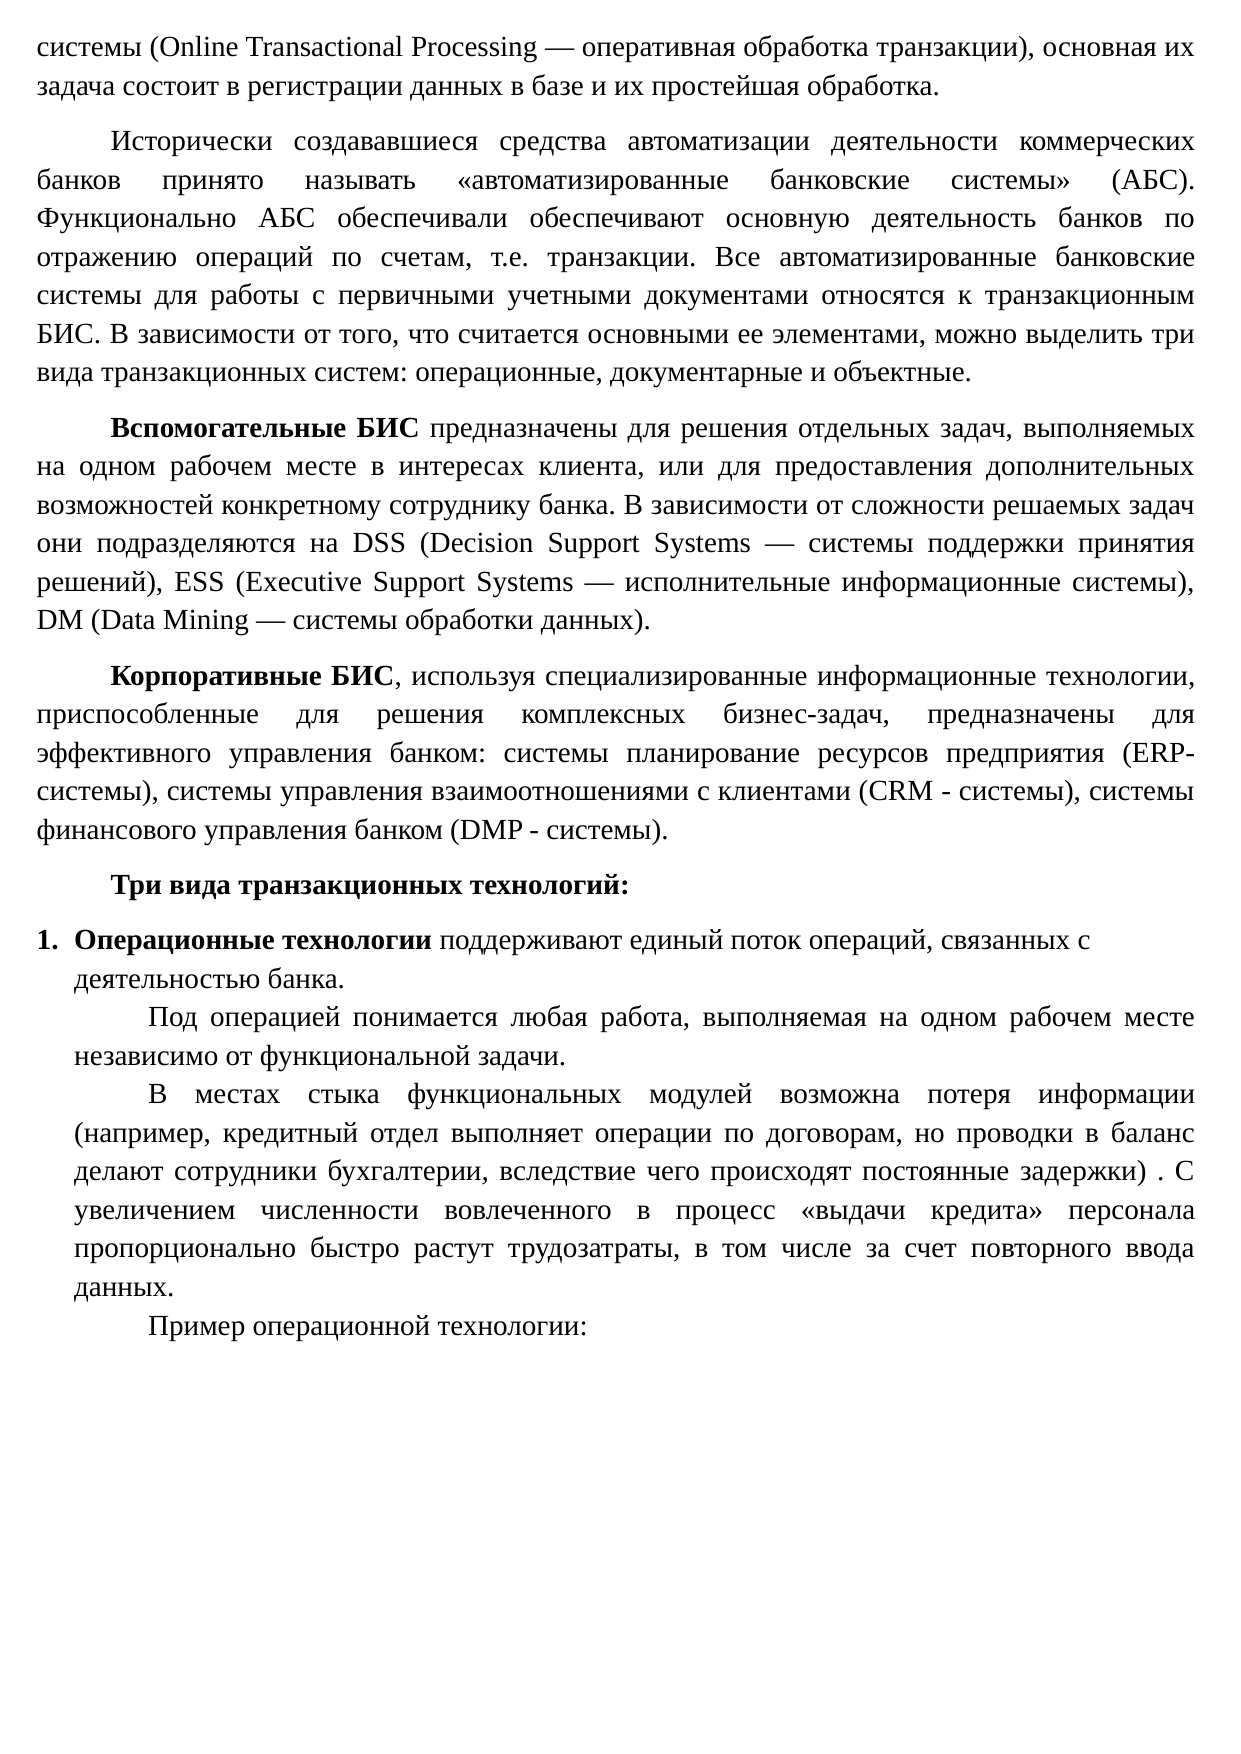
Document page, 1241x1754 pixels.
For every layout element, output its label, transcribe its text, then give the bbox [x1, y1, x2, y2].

text Три вида транзакционных технологий: [36, 867, 1196, 901]
list В местах стыка функциональных модулей возможна потеря информации (например, кредитный отдел выполняет операции по договорам, но проводки в баланс делают сотрудники бухгалтерии, вследствие чего происходят постоянные задержки) . С увеличением численности вовлеченного в процесс «выдачи кредита» персонала пропорционально быстро растут трудозатраты, в том числе за счет повторного ввода данных. [74, 1076, 1196, 1303]
list Пример операционной технологии: [74, 1308, 1196, 1341]
text Исторически создававшиеся средства автоматизации деятельности коммерческих банков принято называть «автоматизированные банковские системы» (АБС). Функционально АБС обеспечивали обеспечивают основную деятельность банков по отражению операций по счетам, т.е. транзакции. Все автоматизированные банковские системы для работы с первичными учетными документами относятся к транзакционным БИС. В зависимости от того, что считается основными ее элементами, можно выделить три вида транзакционных систем: операционные, документарные и объектные. [36, 123, 1196, 388]
text Корпоративные БИС, используя специализированные информационные технологии, приспособленные для решения комплексных бизнес-задач, предназначены для эффективного управления банком: системы планирование ресурсов предприятия (ERP-системы), системы управления взаимоотношениями с клиентами (CRM - системы), системы финансового управления банком (DMP - системы). [36, 658, 1196, 845]
list Под операцией понимается любая работа, выполняемая на одном рабочем месте независимо от функциональной задачи. [74, 999, 1196, 1071]
text Вспомогательные БИС предназначены для решения отдельных задач, выполняемых на одном рабочем месте в интересах клиента, или для предоставления дополнительных возможностей конкретному сотруднику банка. В зависимости от сложности решаемых задач они подразделяются на DSS (Decision Support Systems — системы поддержки принятия решений), ESS (Executive Support Systems — исполнительные информационные системы), DM (Data Mining — системы обработки данных). [36, 410, 1196, 636]
list Операционные технологии поддерживают единый поток операций, связанных с деятельностью банка. [36, 922, 1196, 994]
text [36, 29, 1196, 102]
